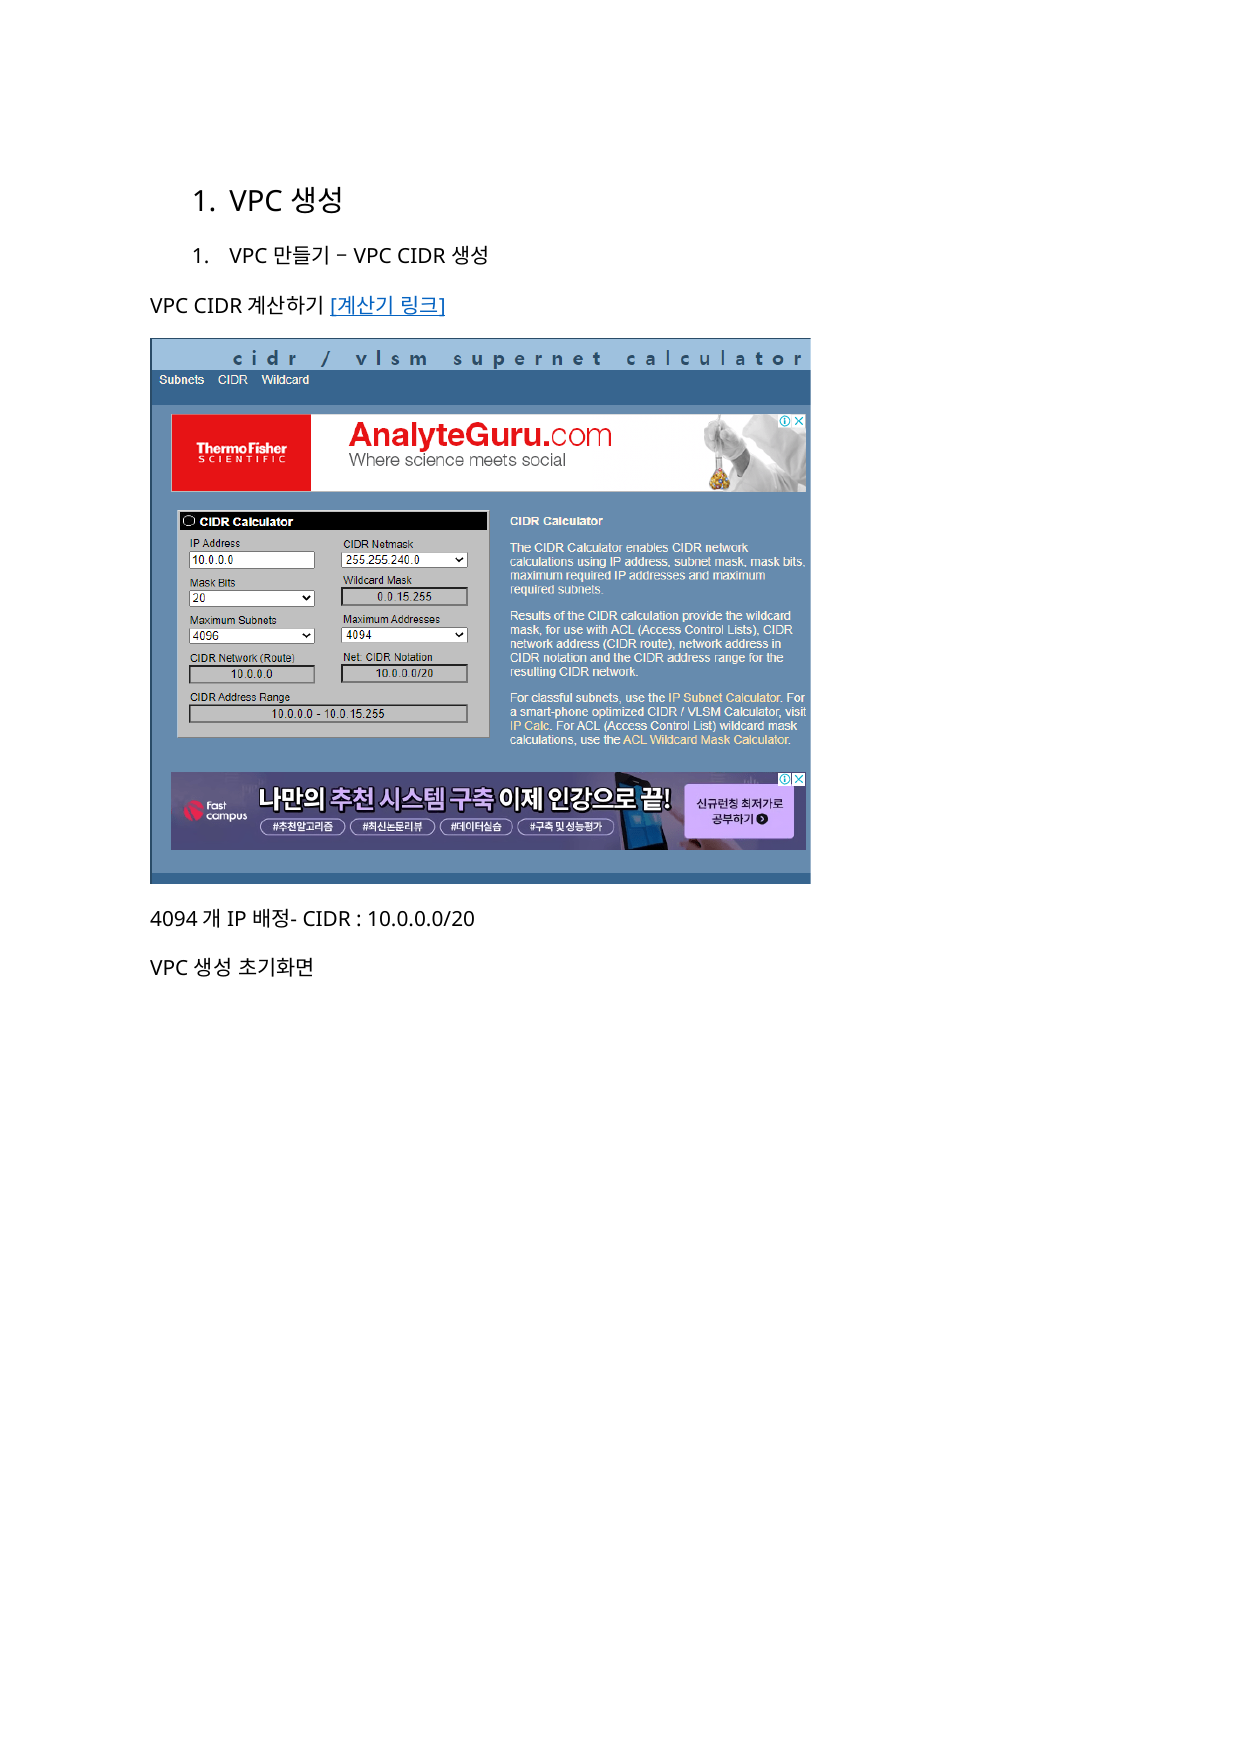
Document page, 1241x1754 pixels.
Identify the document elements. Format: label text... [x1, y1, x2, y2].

picture [150, 338, 811, 884]
subtitle VPC 생성 [192, 177, 1090, 219]
text VPC 생성 초기화면 [150, 951, 1090, 982]
text 4094개 IP 배정- CIDR : 10.0.0.0/20 [150, 902, 1090, 932]
text VPC CIDR 계산하기 [계산기 링크] [150, 289, 1090, 319]
subtitle VPC 만들기 – VPC CIDR 생성 [192, 239, 1090, 270]
